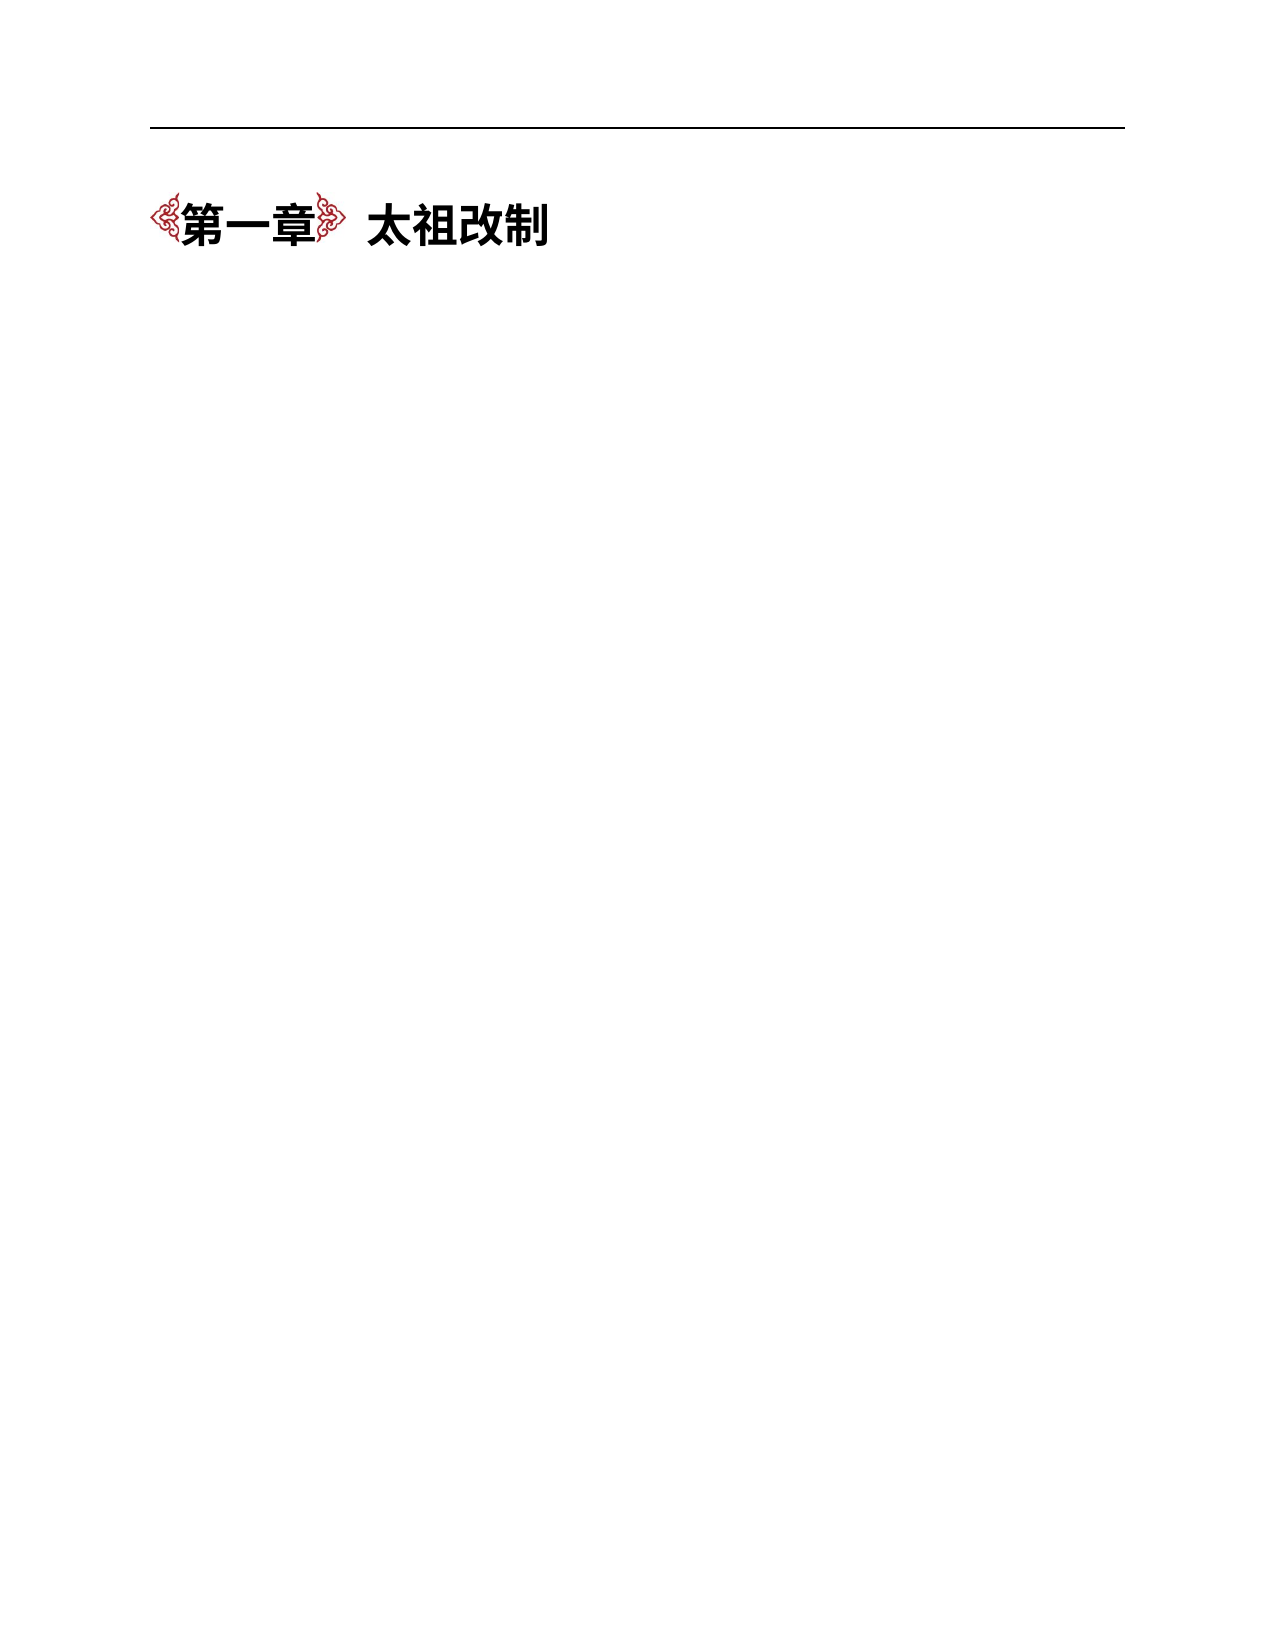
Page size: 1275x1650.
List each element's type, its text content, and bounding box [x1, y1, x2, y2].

picture [150, 192, 180, 243]
picture [316, 192, 346, 243]
subtitle 第一章 太祖改制 [150, 189, 1125, 255]
